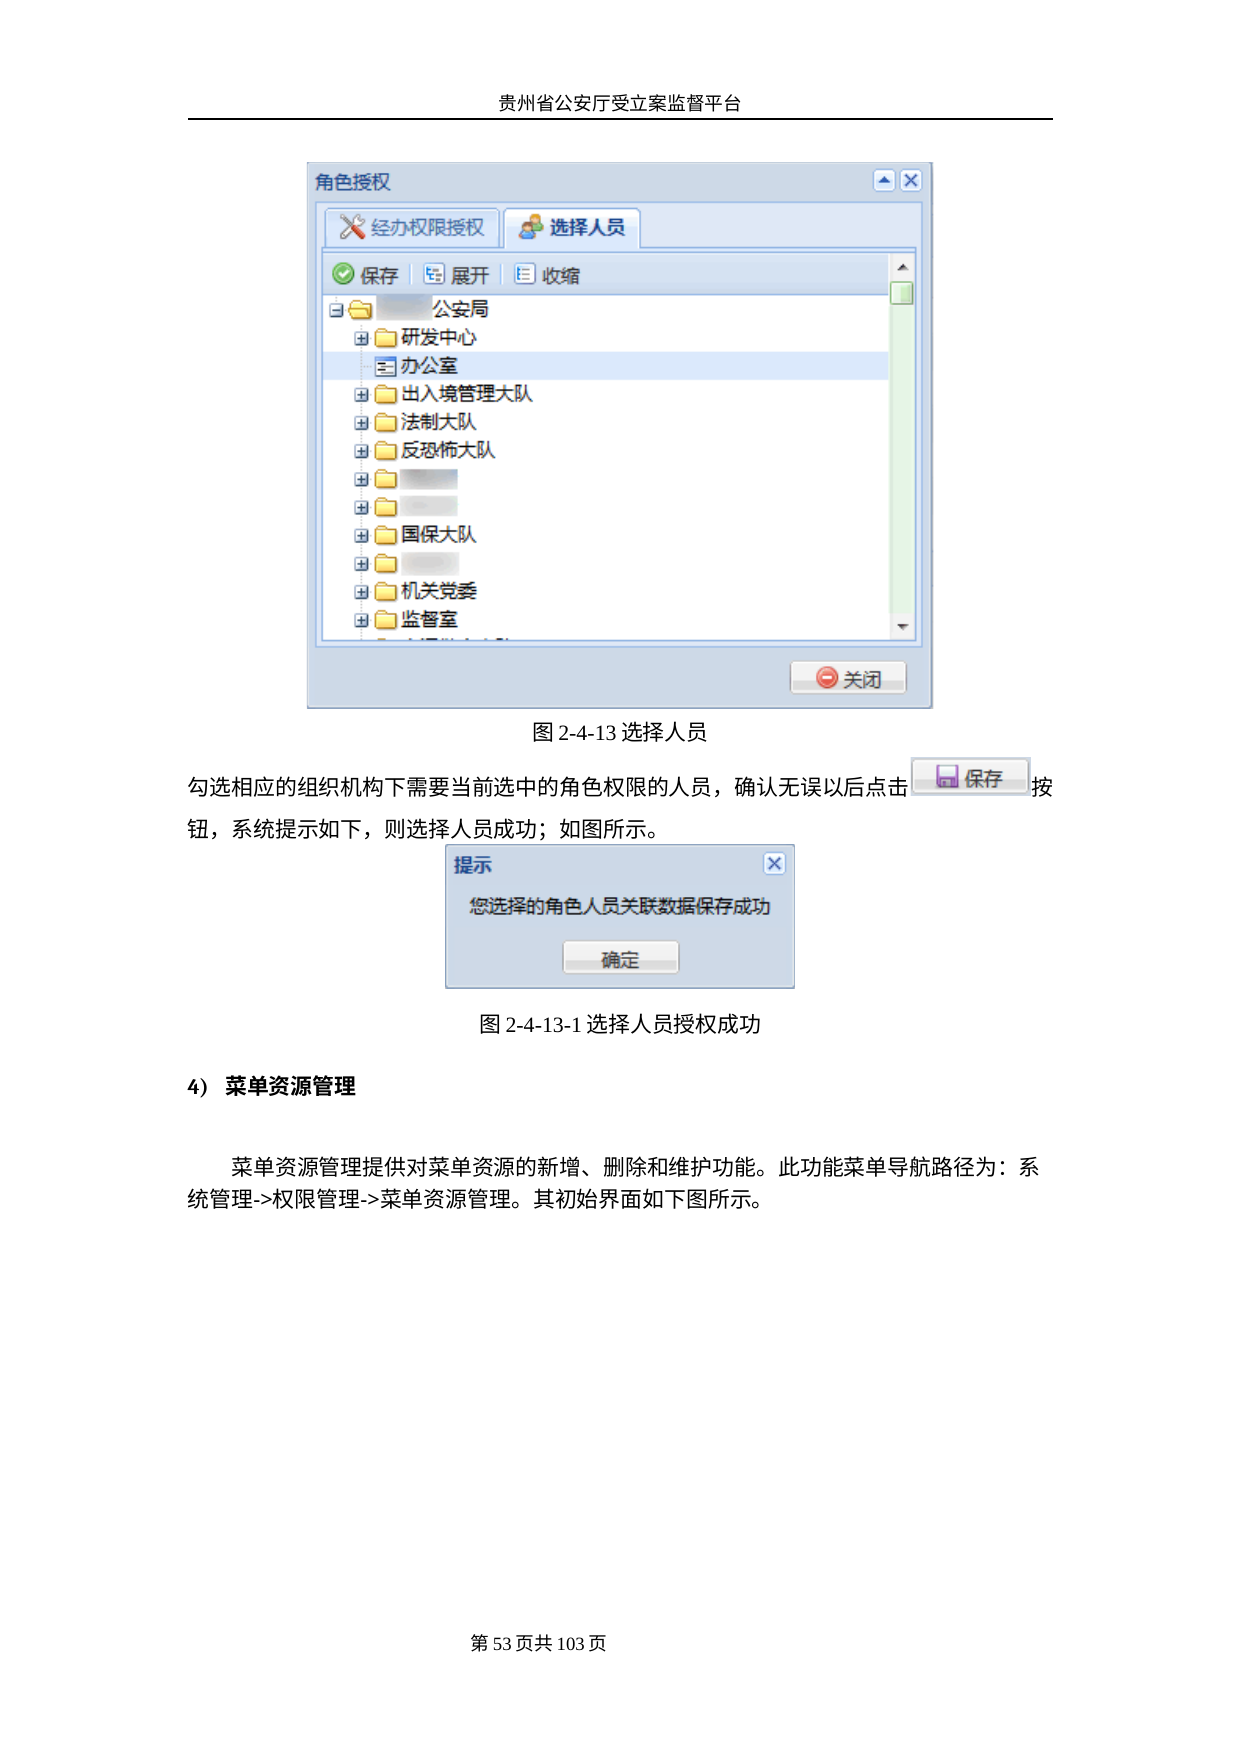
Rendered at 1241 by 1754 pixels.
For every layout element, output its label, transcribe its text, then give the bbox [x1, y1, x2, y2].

text 图2-4-13-1选择人员授权成功 [187, 1007, 1053, 1039]
text 图2-4-13选择人员 [187, 714, 1053, 747]
picture [445, 844, 795, 989]
picture [306, 162, 934, 709]
text 勾选相应的组织机构下需要当前选中的角色权限的人员，确认无误以后点击按钮，系统提示如下，则选择人员成功；如图所示。 [187, 747, 1053, 844]
subtitle 菜单资源管理 [187, 1069, 1053, 1101]
text 菜单资源管理提供对菜单资源的新增、删除和维护功能。此功能菜单导航路径为：系统管理->权限管理->菜单资源管理。其初始界面如下图所示。 [187, 1149, 1053, 1214]
picture [910, 757, 1031, 796]
